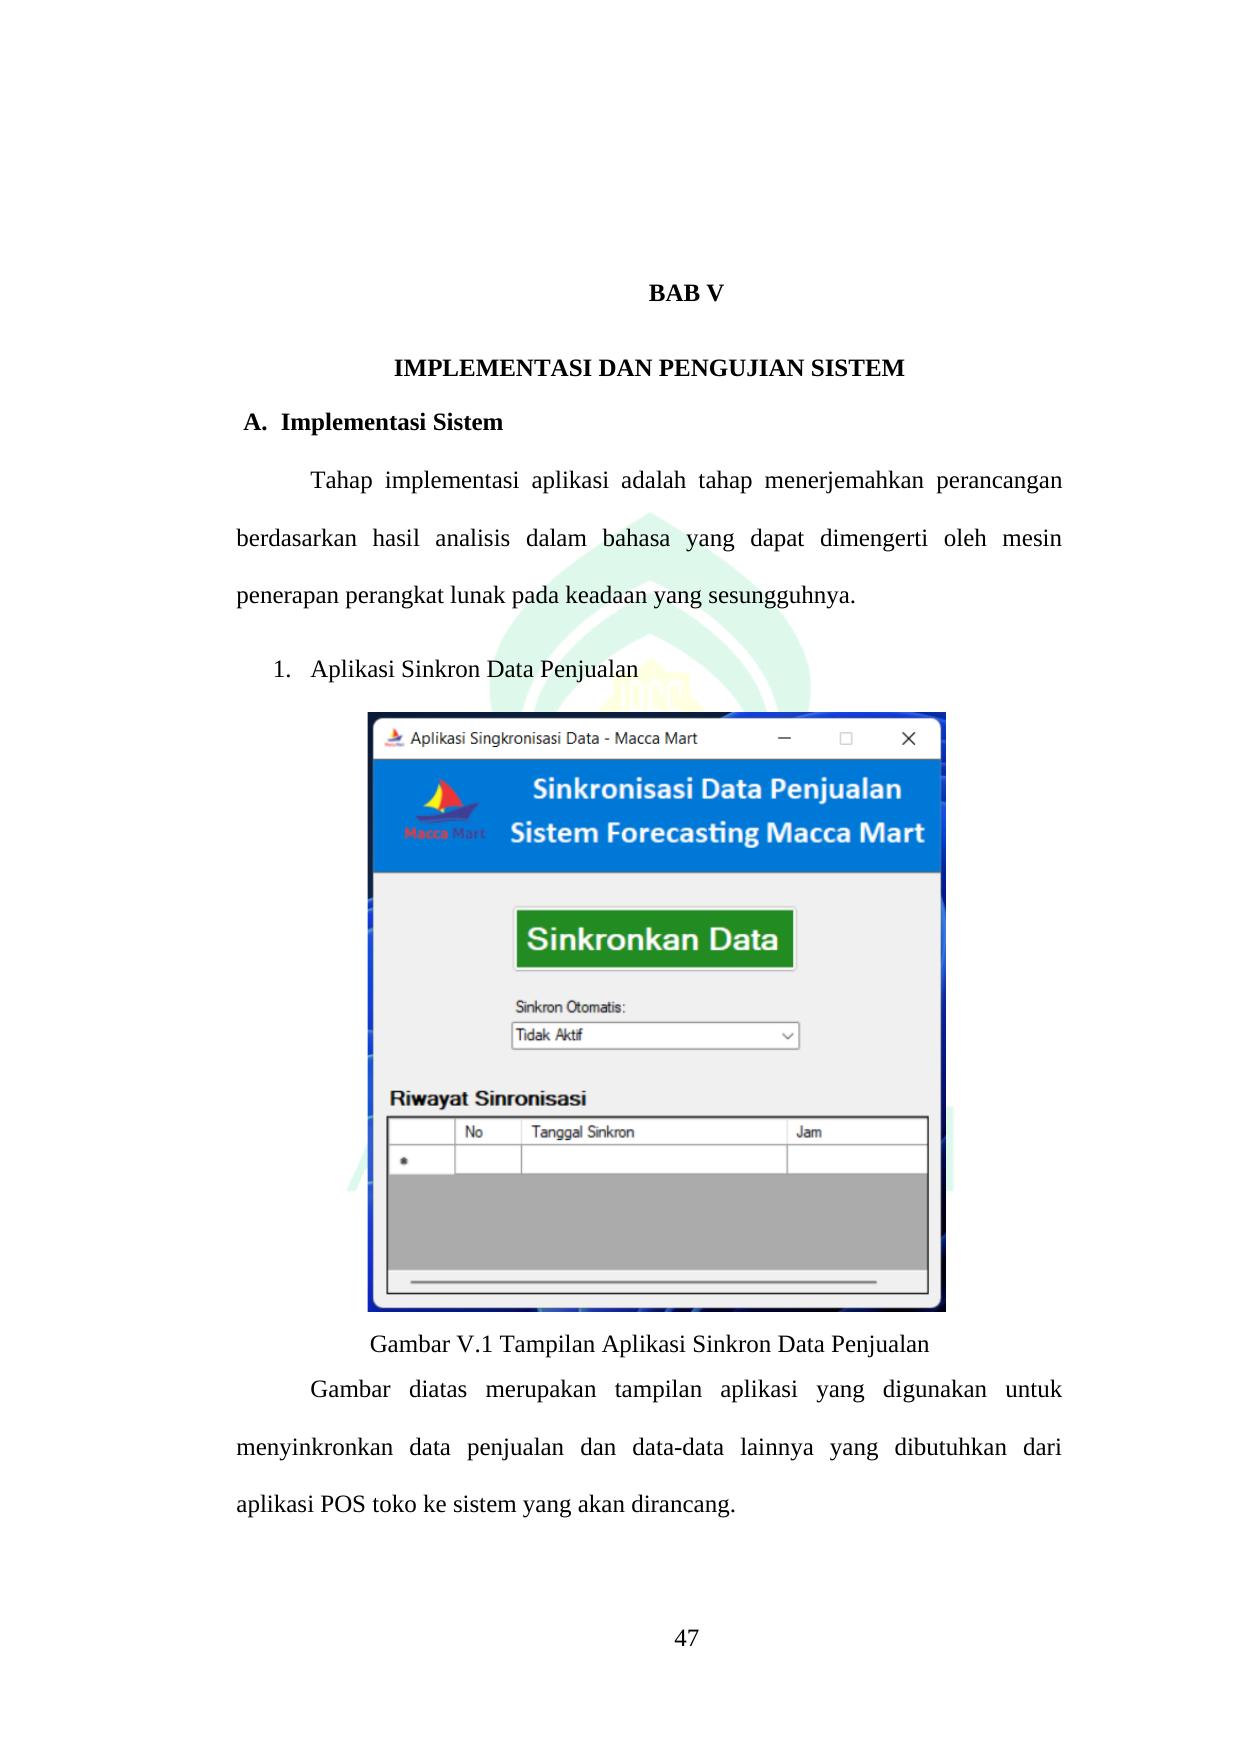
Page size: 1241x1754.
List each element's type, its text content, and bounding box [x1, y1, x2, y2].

list Gambar diatas merupakan tampilan aplikasi yang digunakan untuk menyinkronkan data penjualan dan data-data lainnya yang dibutuhkan dari aplikasi POS toko ke sistem yang akan dirancang. [236, 1374, 1063, 1518]
picture [367, 712, 946, 1312]
subtitle IMPLEMENTASI DAN PENGUJIAN SISTEM [236, 336, 1063, 386]
list Aplikasi Sinkron Data Penjualan [273, 638, 1063, 688]
text Tahap implementasi aplikasi adalah tahap menerjemahkan perancangan berdasarkan hasil analisis dalam bahasa yang dapat dimengerti oleh mesin penerapan perangkat lunak pada keadaan yang sesungguhnya. [236, 465, 1063, 609]
subtitle Implementasi Sistem [243, 390, 1063, 440]
subtitle BAB V [236, 261, 1063, 311]
